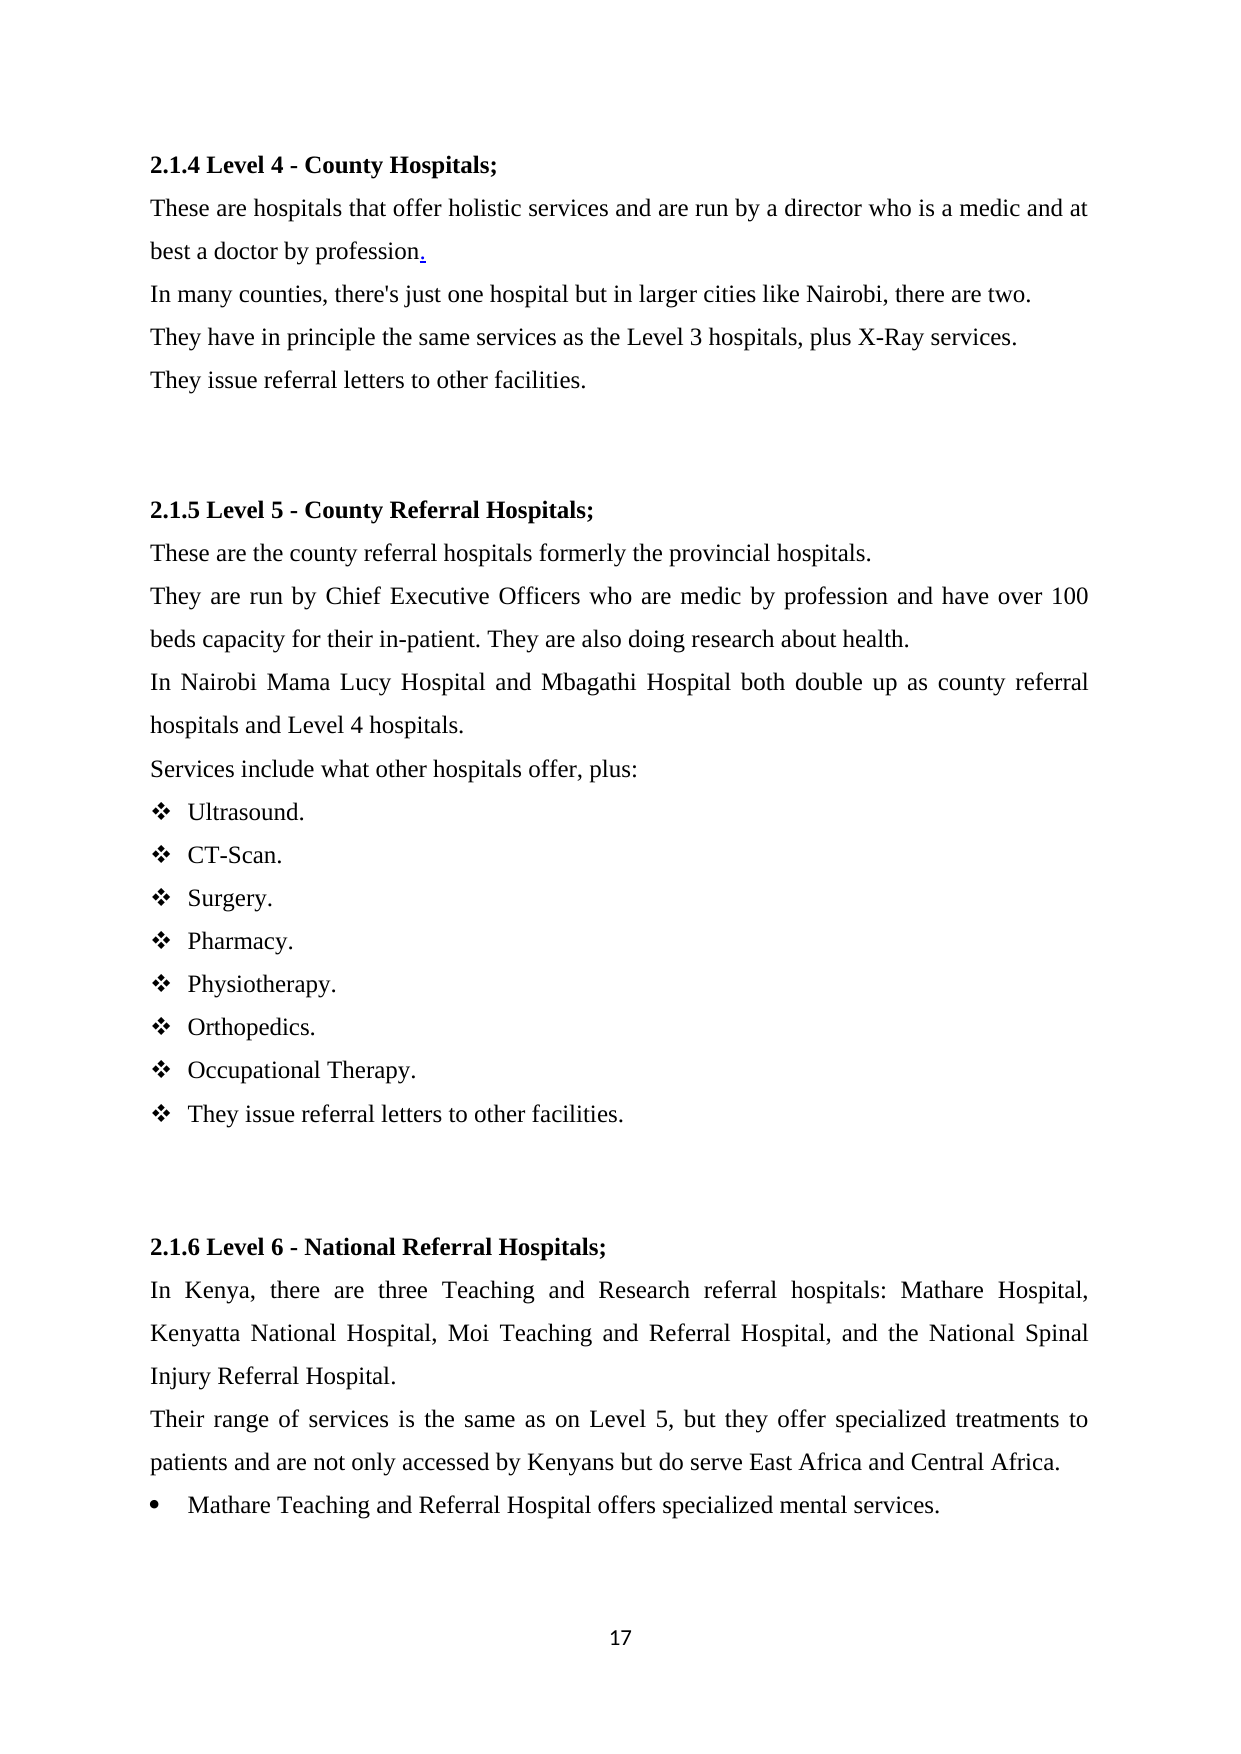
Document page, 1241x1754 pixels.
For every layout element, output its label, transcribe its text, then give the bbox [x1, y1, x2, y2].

subtitle 2.1.4 Level 4 - County Hospitals; [150, 150, 1090, 179]
subtitle 2.1.6 Level 6 - National Referral Hospitals; [150, 1232, 1090, 1261]
list Mathare Teaching and Referral Hospital offers specialized mental services. [150, 1491, 1090, 1519]
text These are hospitals that offer holistic services and are run by a director who is a medic and at best a doctor by profession. [150, 193, 1090, 265]
text They are run by Chief Executive Officers who are medic by profession and have over 100 beds capacity for their in-patient. They are also doing research about health. [150, 581, 1090, 653]
text In many counties, there's just one hospital but in larger cities like Nairobi, there are two. [150, 279, 1090, 308]
text They have in principle the same services as the Level 3 hospitals, plus X-Ray services. [150, 322, 1090, 351]
text In Kenya, there are three Teaching and Research referral hospitals: Mathare Hospital, Kenyatta National Hospital, Moi Teaching and Referral Hospital, and the National Spinal Injury Referral Hospital. [150, 1275, 1090, 1390]
text These are the county referral hospitals formerly the provincial hospitals. [150, 538, 1090, 567]
list Occupational Therapy. [150, 1056, 1090, 1084]
list Pharmacy. [150, 926, 1090, 955]
list Orthopedics. [150, 1012, 1090, 1041]
subtitle 2.1.5 Level 5 - County Referral Hospitals; [150, 495, 1090, 524]
text Services include what other hospitals offer, plus: [150, 754, 1090, 782]
list Ultrasound. [150, 797, 1090, 826]
text Their range of services is the same as on Level 5, but they offer specialized treatments to patients and are not only accessed by Kenyans but do serve East Africa and Central Africa. [150, 1404, 1090, 1476]
text They issue referral letters to other facilities. [150, 366, 1090, 394]
list Physiotherapy. [150, 969, 1090, 998]
list CT-Scan. [150, 840, 1090, 869]
text In Nairobi Mama Lucy Hospital and Mbagathi Hospital both double up as county referral hospitals and Level 4 hospitals. [150, 667, 1090, 739]
list Surgery. [150, 883, 1090, 912]
list They issue referral letters to other facilities. [150, 1099, 1090, 1127]
